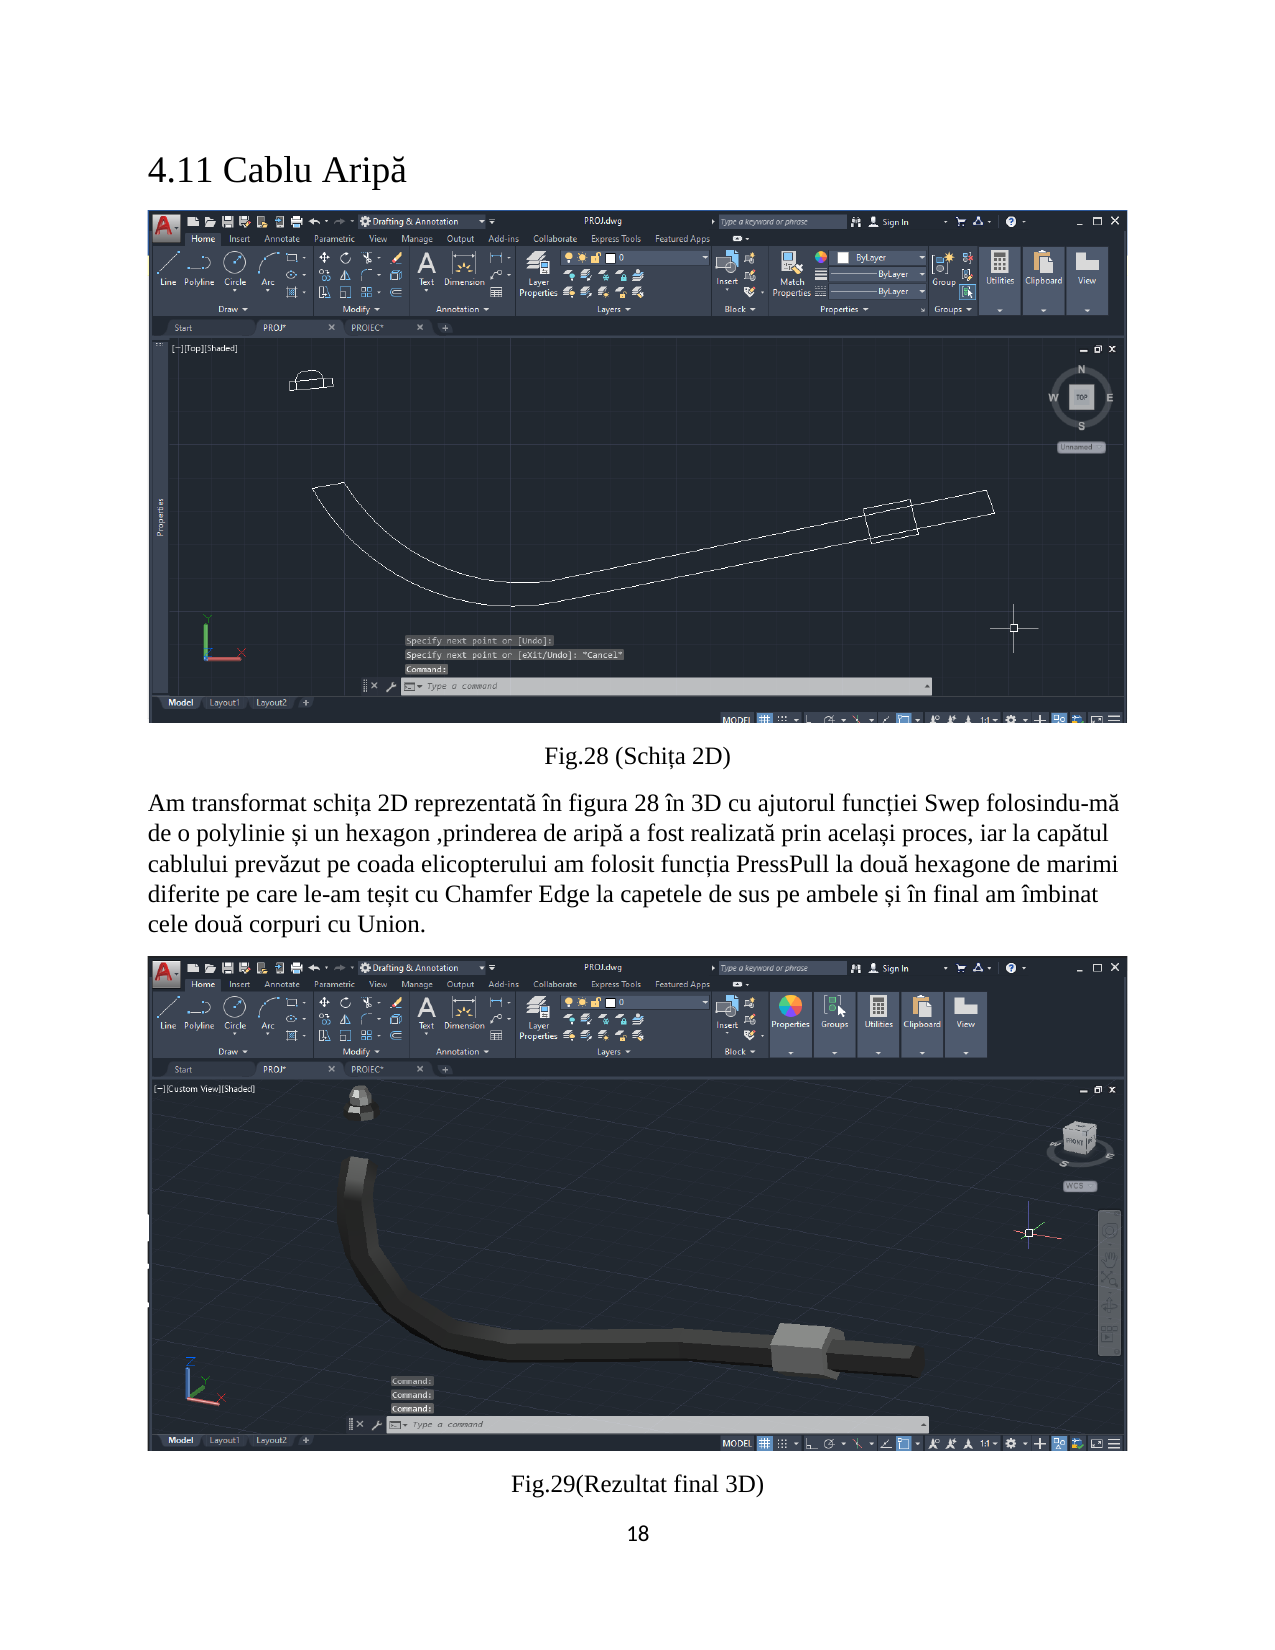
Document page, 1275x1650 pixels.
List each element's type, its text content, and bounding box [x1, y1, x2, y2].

text Fig.28 (Schița 2D) [148, 741, 1127, 769]
text 4.11 Cablu Aripă [148, 148, 1127, 191]
text Am transformat schița 2D reprezentată în figura 28 în 3D cu ajutorul funcției Swep folosindu-mă de o polylinie și un hexagon ,prinderea de aripă a fost realizată prin același proces, iar la capătul cablului prevăzut pe coada elicopterului am folosit funcția PressPull la două hexagone de marimi diferite pe care le-am teșit cu Chamfer Edge la capetele de sus pe ambele și în final am îmbinat cele două corpuri cu Union. [148, 788, 1127, 938]
picture [147, 210, 1128, 723]
picture [147, 956, 1128, 1451]
text Fig.29(Rezultat final 3D) [148, 1469, 1127, 1497]
